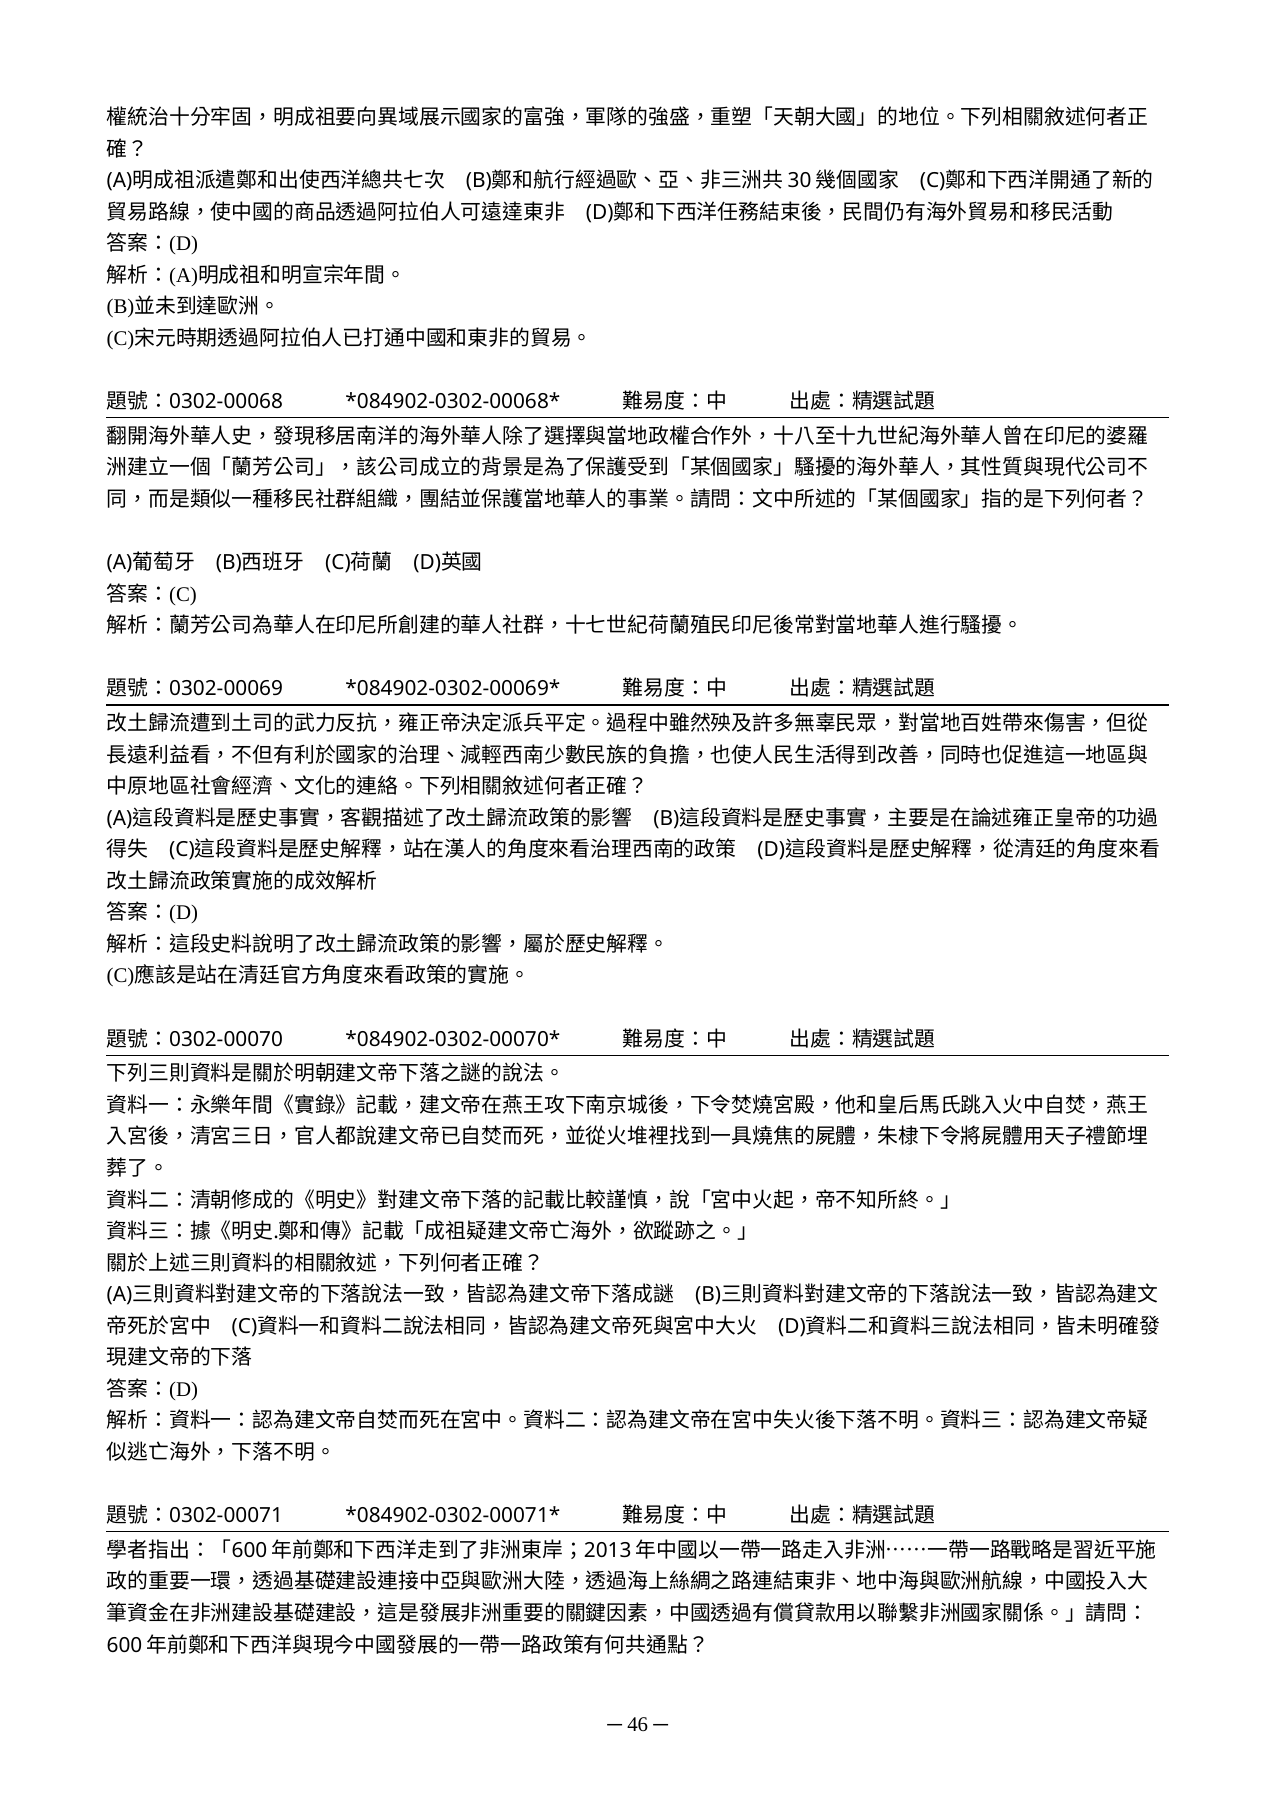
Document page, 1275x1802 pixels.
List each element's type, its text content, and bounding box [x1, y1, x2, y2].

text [106, 100, 1169, 226]
text 答案：(D) [106, 226, 1169, 257]
text 答案：(C) [106, 576, 1169, 608]
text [106, 1532, 1169, 1659]
text 下列三則資料是關於明朝建文帝下落之謎的說法。 資料一：永樂年間《實錄》記載，建文帝在燕王攻下南京城後，下令焚燒宮殿，他和皇后馬氏跳入火中自焚，燕王入宮後，清宮三日，官人都說建文帝已自焚而死，並從火堆裡找到一具燒焦的屍體，朱棣下令將屍體用天子禮節埋葬了。 資料二：清朝修成的《明史》對建文帝下落的記載比較謹慎，說「宮中火起，帝不知所終。」 資料三：據《明史.鄭和傳》記載「成祖疑建文帝亡海外，欲蹤跡之。」 關於上述三則資料的相關敘述，下列何者正確？ (A)三則資料對建文帝的下落說法一致，皆認為建文帝下落成謎 (B)三則資料對建文帝的下落說法一致，皆認為建文帝死於宮中 (C)資料一和資料二說法相同，皆認為建文帝死與宮中大火 (D)資料二和資料三說法相同，皆未明確發現建文帝的下落 [106, 1056, 1169, 1372]
text 題號：0302-00068 *084902-0302-00068* 難易度：中 出處：精選試題 [106, 384, 1169, 417]
text 題號：0302-00071 *084902-0302-00071* 難易度：中 出處：精選試題 [106, 1498, 1169, 1531]
text 解析：資料一：認為建文帝自焚而死在宮中。資料二：認為建文帝在宮中失火後下落不明。資料三：認為建文帝疑似逃亡海外，下落不明。 [106, 1403, 1169, 1466]
text 解析：這段史料說明了改土歸流政策的影響，屬於歷史解釋。 (C)應該是站在清廷官方角度來看政策的實施。 [106, 927, 1169, 990]
text 答案：(D) [106, 895, 1169, 927]
text 改土歸流遭到土司的武力反抗，雍正帝決定派兵平定。過程中雖然殃及許多無辜民眾，對當地百姓帶來傷害，但從長遠利益看，不但有利於國家的治理、減輕西南少數民族的負擔，也使人民生活得到改善，同時也促進這一地區與中原地區社會經濟、文化的連絡。下列相關敘述何者正確？ (A)這段資料是歷史事實，客觀描述了改土歸流政策的影響 (B)這段資料是歷史事實，主要是在論述雍正皇帝的功過得失 (C)這段資料是歷史解釋，站在漢人的角度來看治理西南的政策 (D)這段資料是歷史解釋，從清廷的角度來看改土歸流政策實施的成效解析 [106, 706, 1169, 895]
text 題號：0302-00069 *084902-0302-00069* 難易度：中 出處：精選試題 [106, 671, 1169, 704]
text 翻開海外華人史，發現移居南洋的海外華人除了選擇與當地政權合作外，十八至十九世紀海外華人曾在印尼的婆羅洲建立一個「蘭芳公司」，該公司成立的背景是為了保護受到「某個國家」騷擾的海外華人，其性質與現代公司不同，而是類似一種移民社群組織，團結並保護當地華人的事業。請問：文中所述的「某個國家」指的是下列何者？ (A)葡萄牙 (B)西班牙 (C)荷蘭 (D)英國 [106, 418, 1169, 576]
text 答案：(D) [106, 1372, 1169, 1403]
text 題號：0302-00070 *084902-0302-00070* 難易度：中 出處：精選試題 [106, 1021, 1169, 1055]
text 解析：(A)明成祖和明宣宗年間。 (B)並未到達歐洲。 (C)宋元時期透過阿拉伯人已打通中國和東非的貿易。 [106, 257, 1169, 352]
text 解析：蘭芳公司為華人在印尼所創建的華人社群，十七世紀荷蘭殖民印尼後常對當地華人進行騷擾。 [106, 608, 1169, 639]
